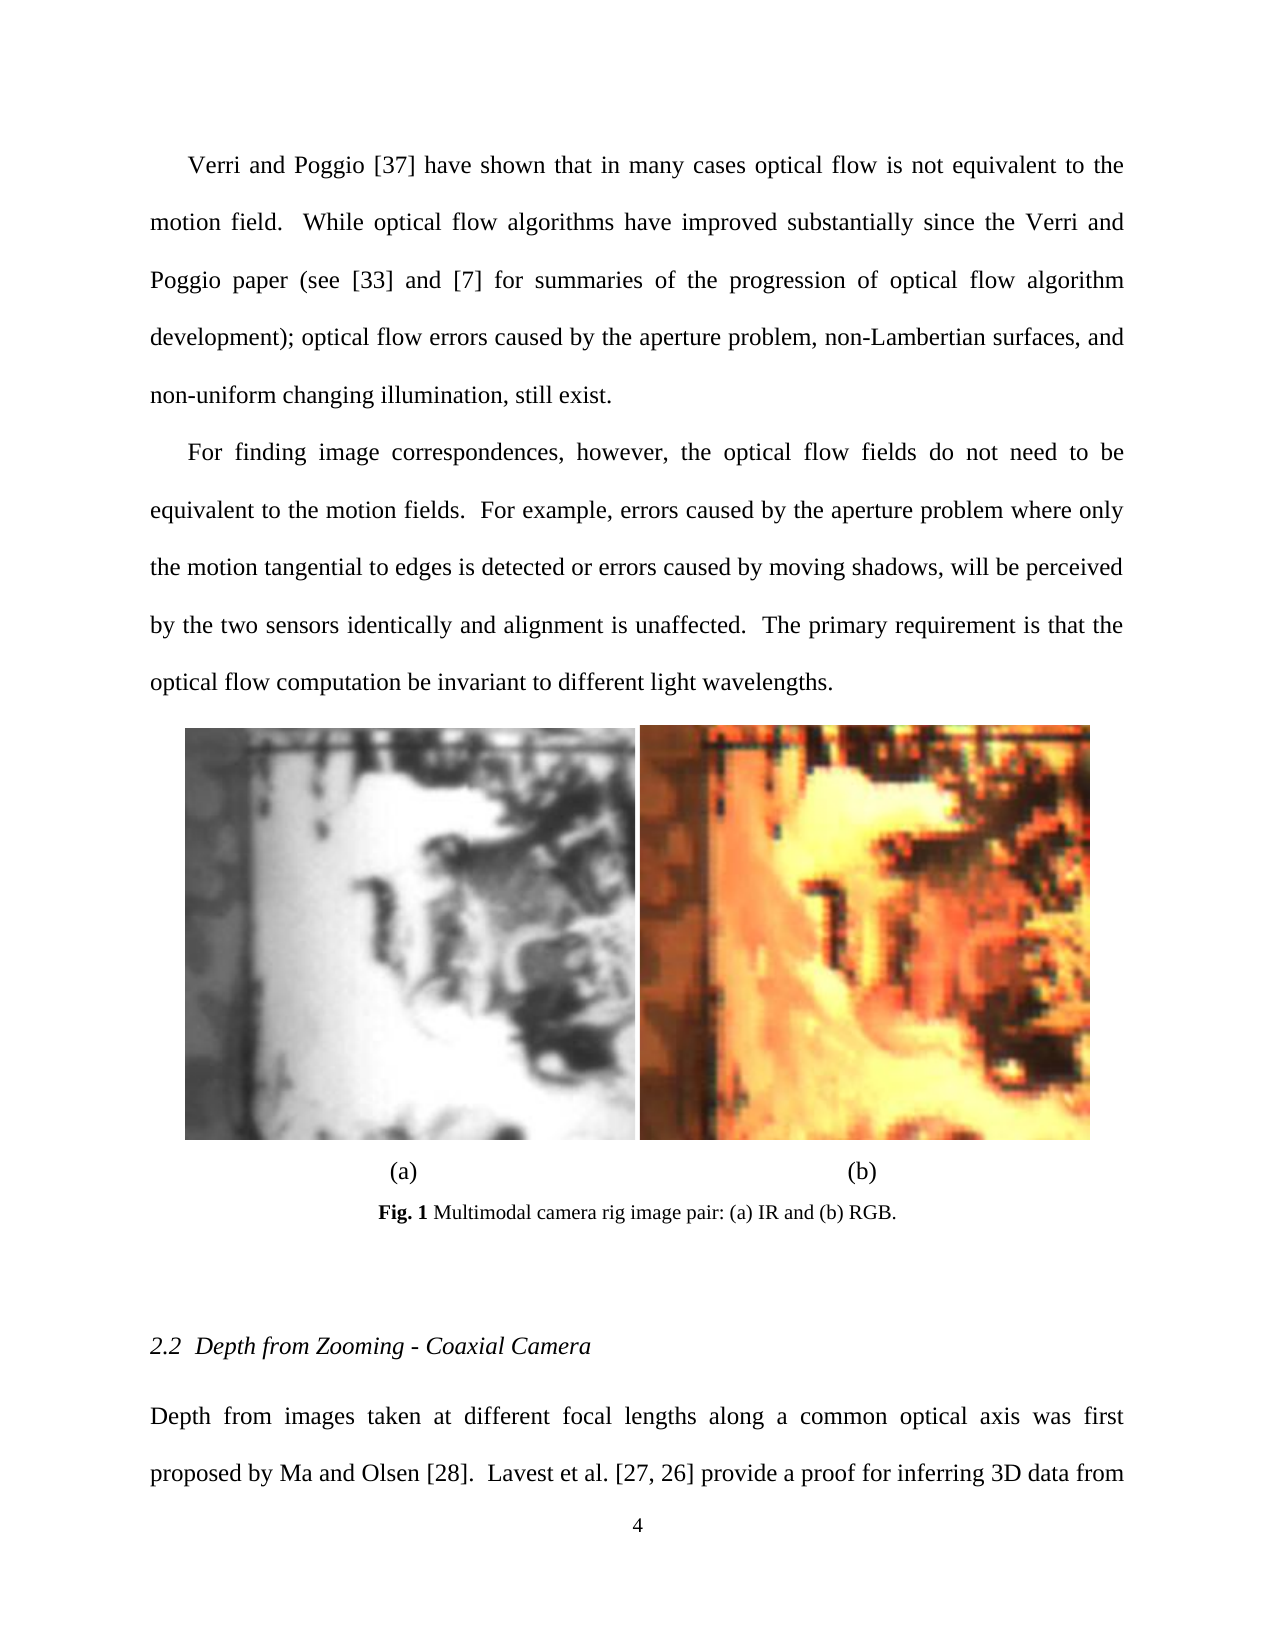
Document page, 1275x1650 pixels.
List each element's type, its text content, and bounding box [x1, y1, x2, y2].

subtitle 2.2 Depth from Zooming - Coaxial Camera [150, 1331, 1125, 1359]
text Fig. 1 Multimodal camera rig image pair: (a) IR and (b) RGB. [150, 1200, 1125, 1224]
picture [639, 725, 1090, 1140]
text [150, 1401, 1125, 1487]
text Verri and Poggio [37] have shown that in many cases optical flow is not equivalent to the motion field. While optical flow algorithms have improved substantially since the Verri and Poggio paper (see [33] and [7] for summaries of the progression of optical flow algorithm development); optical flow errors caused by the aperture problem, non-Lambertian surfaces, and non-uniform changing illumination, still exist. [150, 150, 1125, 409]
text For finding image correspondences, however, the optical flow fields do not need to be equivalent to the motion fields. For example, errors caused by the aperture problem where only the motion tangential to edges is detected or errors caused by moving shadows, will be perceived by the two sensors identically and alignment is unaffected. The primary requirement is that the optical flow computation be invariant to different light wavelengths. [150, 437, 1125, 696]
picture [185, 728, 636, 1140]
